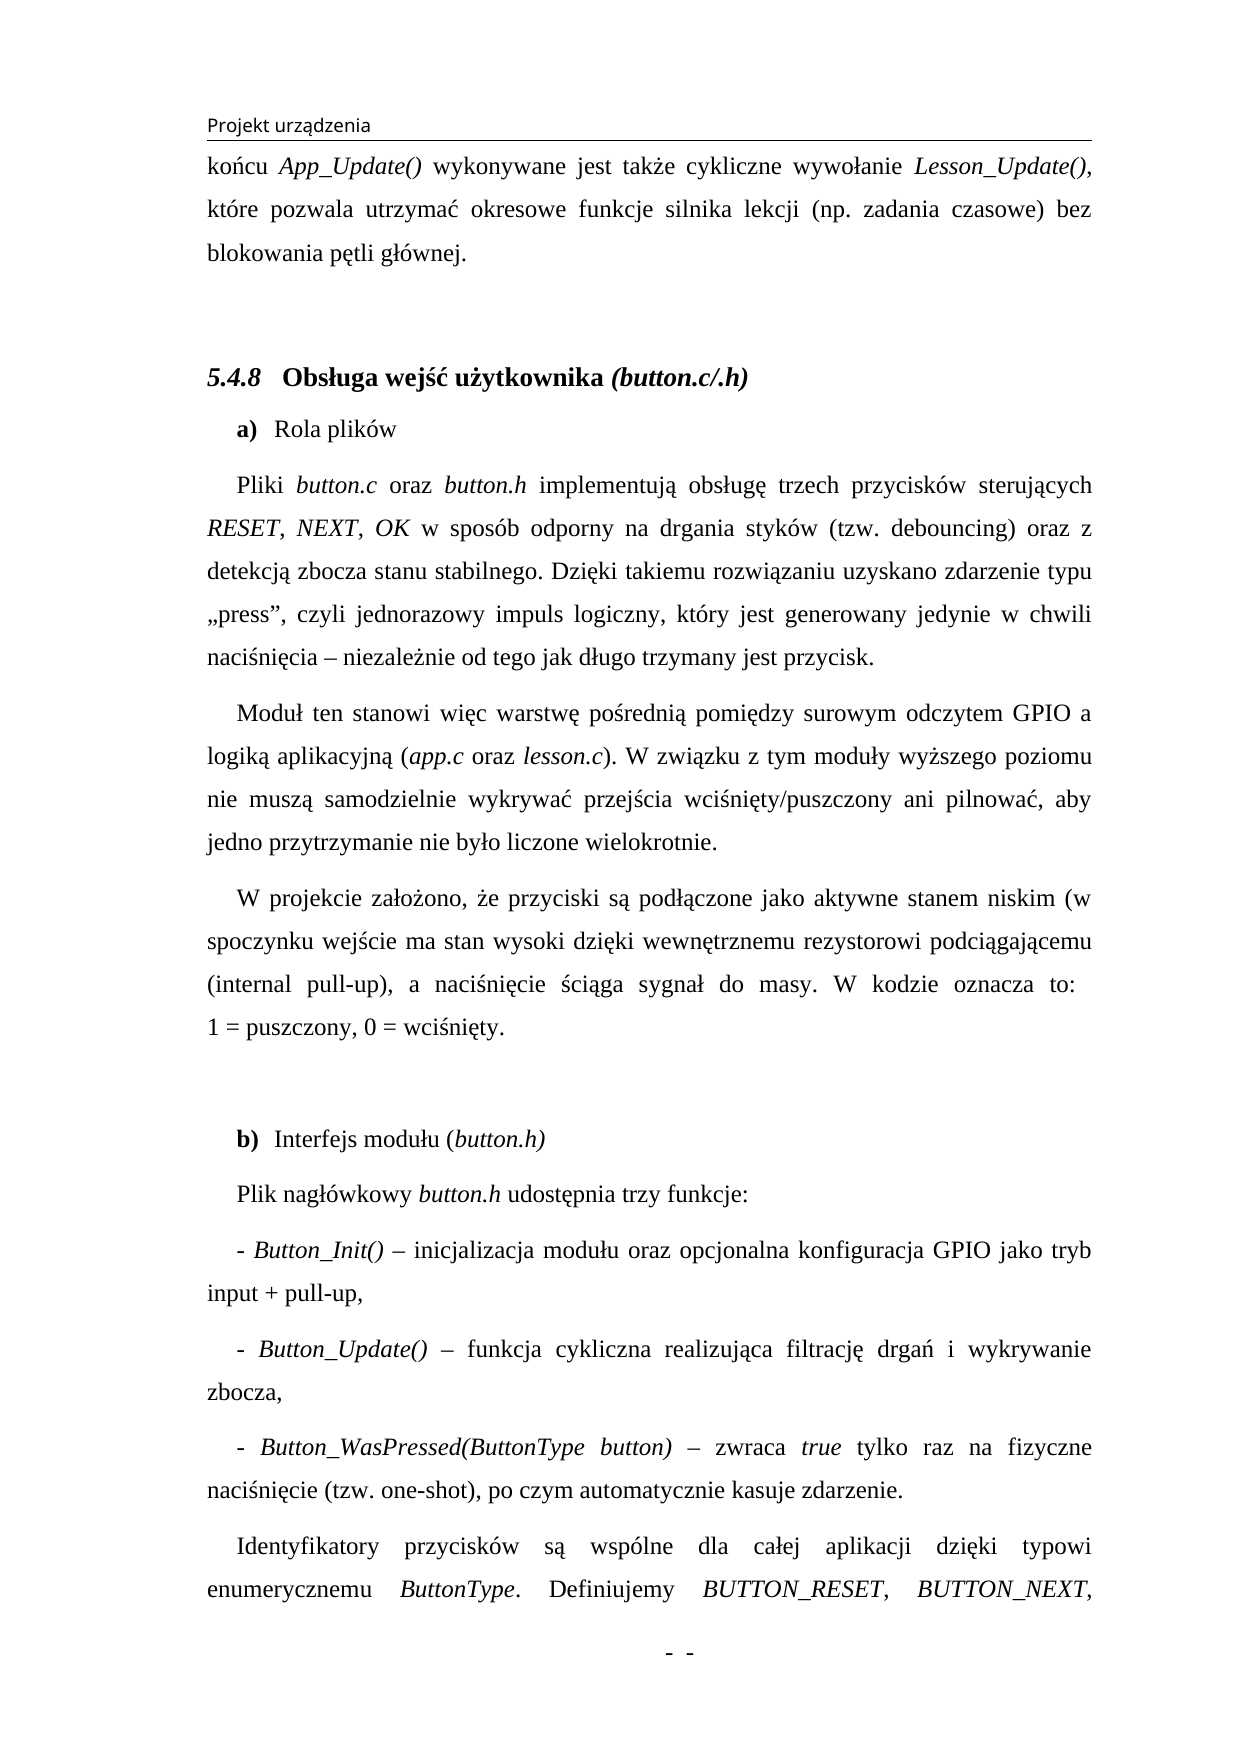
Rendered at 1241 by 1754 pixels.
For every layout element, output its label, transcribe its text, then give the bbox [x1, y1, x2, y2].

text - Button_Update() – funkcja cykliczna realizująca filtrację drgań i wykrywanie zbocza, [207, 1334, 1092, 1406]
list Rola plików [236, 414, 1092, 443]
text - Button_Init() – inicjalizacja modułu oraz opcjonalna konfiguracja GPIO jako tryb input + pull-up, [207, 1235, 1092, 1307]
text W projekcie założono, że przyciski są podłączone jako aktywne stanem niskim (w spoczynku wejście ma stan wysoki dzięki wewnętrznemu rezystorowi podciągającemu (internal pull-up), a naciśnięcie ściąga sygnał do masy. W kodzie oznacza to: 1 = puszczony, 0 = wciśnięty. [207, 883, 1092, 1041]
text Moduł ten stanowi więc warstwę pośrednią pomiędzy surowym odczytem GPIO a logiką aplikacyjną (app.c oraz lesson.c). W związku z tym moduły wyższego poziomu nie muszą samodzielnie wykrywać przejścia wciśnięty/puszczony ani pilnować, aby jedno przytrzymanie nie było liczone wielokrotnie. [207, 698, 1092, 856]
text - Button_WasPressed(ButtonType button) – zwraca true tylko raz na fizyczne naciśnięcie (tzw. one-shot), po czym automatycznie kasuje zdarzenie. [207, 1432, 1092, 1504]
text Pliki button.c oraz button.h implementują obsługę trzech przycisków sterujących RESET, NEXT, OK w sposób odporny na drgania styków (tzw. debouncing) oraz z detekcją zbocza stanu stabilnego. Dzięki takiemu rozwiązaniu uzyskano zdarzenie typu „press”, czyli jednorazowy impuls logiczny, który jest generowany jedynie w chwili naciśnięcia – niezależnie od tego jak długo trzymany jest przycisk. [207, 470, 1092, 671]
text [207, 1531, 1092, 1603]
text Plik nagłówkowy button.h udostępnia trzy funkcje: [207, 1179, 1092, 1208]
subtitle Obsługa wejść użytkownika (button.c/.h) [207, 361, 1092, 393]
list Interfejs modułu (button.h) [236, 1124, 1092, 1152]
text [207, 151, 1092, 266]
